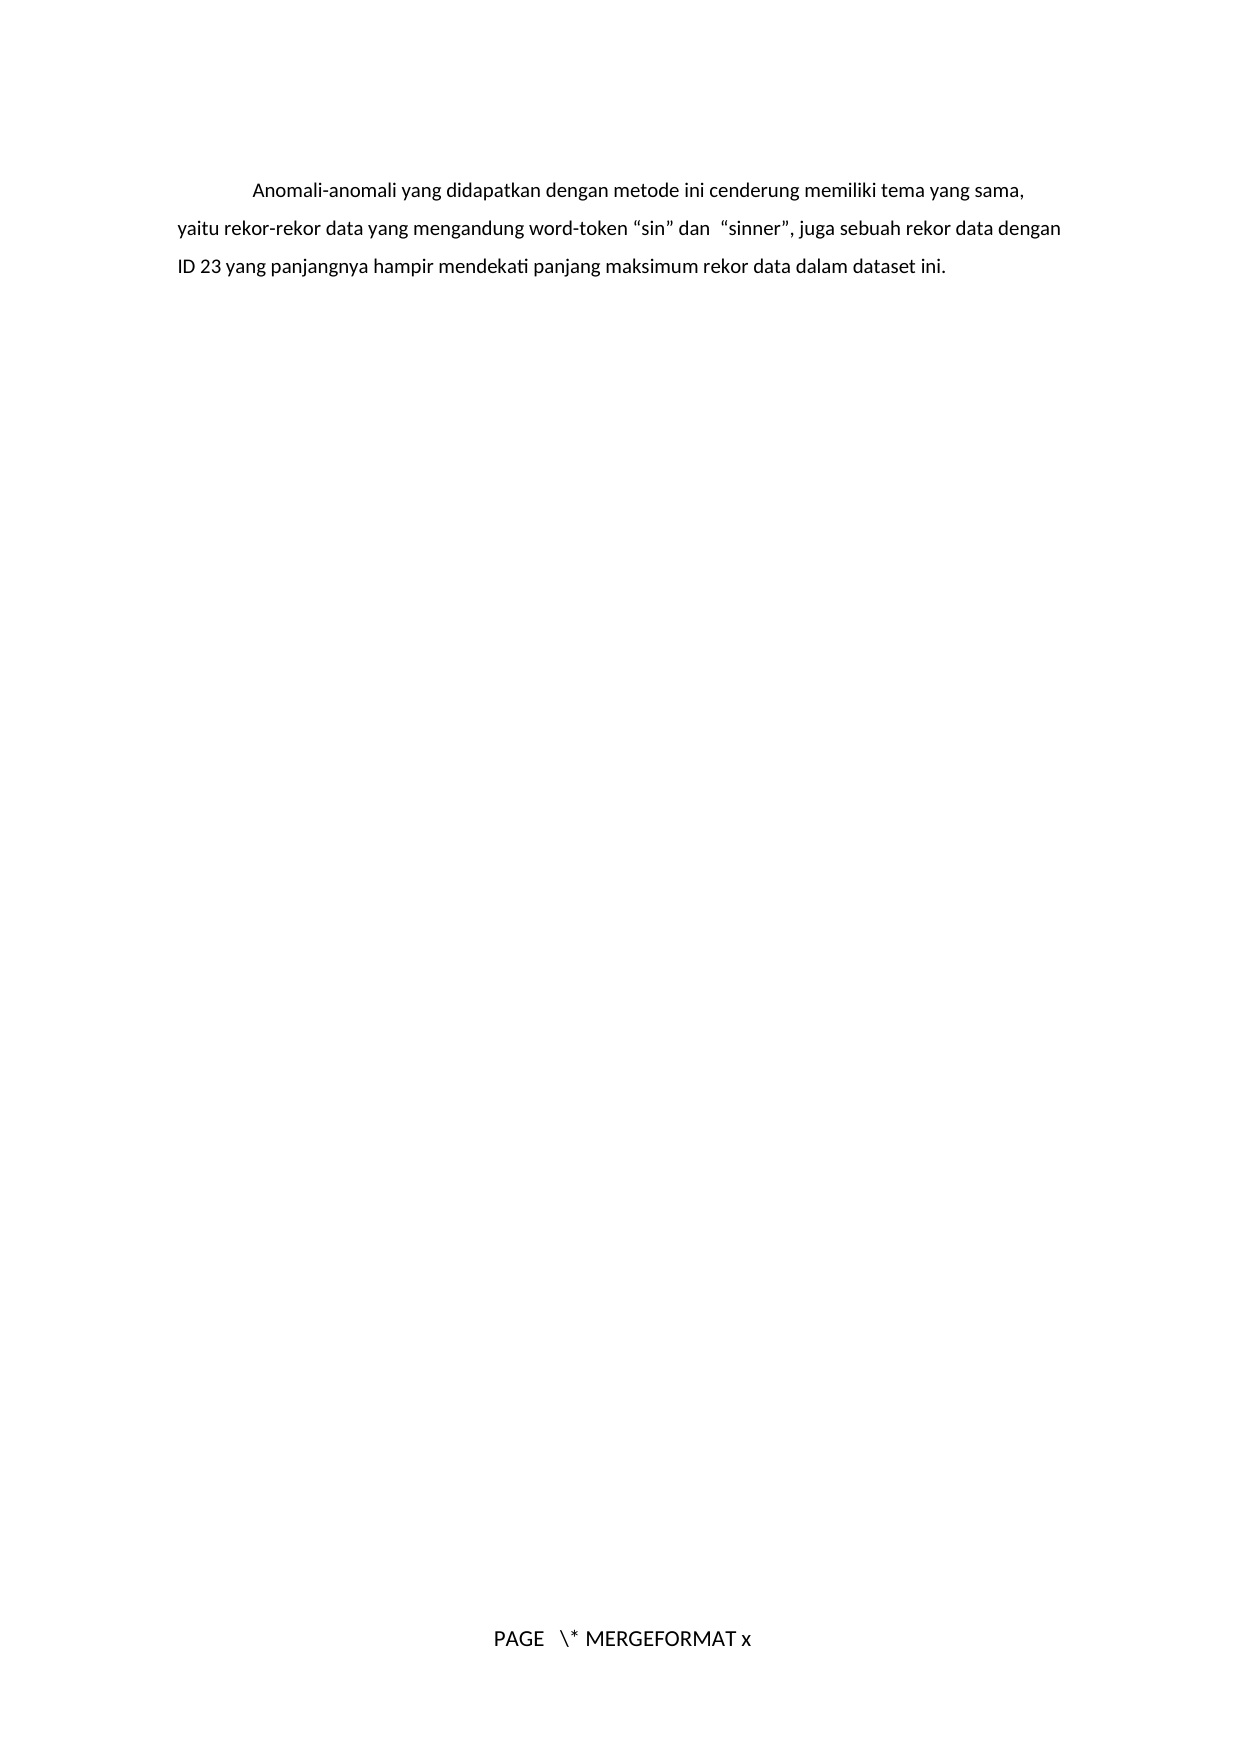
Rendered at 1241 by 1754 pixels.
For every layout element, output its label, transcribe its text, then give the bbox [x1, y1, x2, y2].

text Anomali-anomali yang didapatkan dengan metode ini cenderung memiliki tema yang sama, yaitu rekor-rekor data yang mengandung word-token “sin” dan “sinner”, juga sebuah rekor data dengan ID 23 yang panjangnya hampir mendekati panjang maksimum rekor data dalam dataset ini. [177, 177, 1063, 279]
